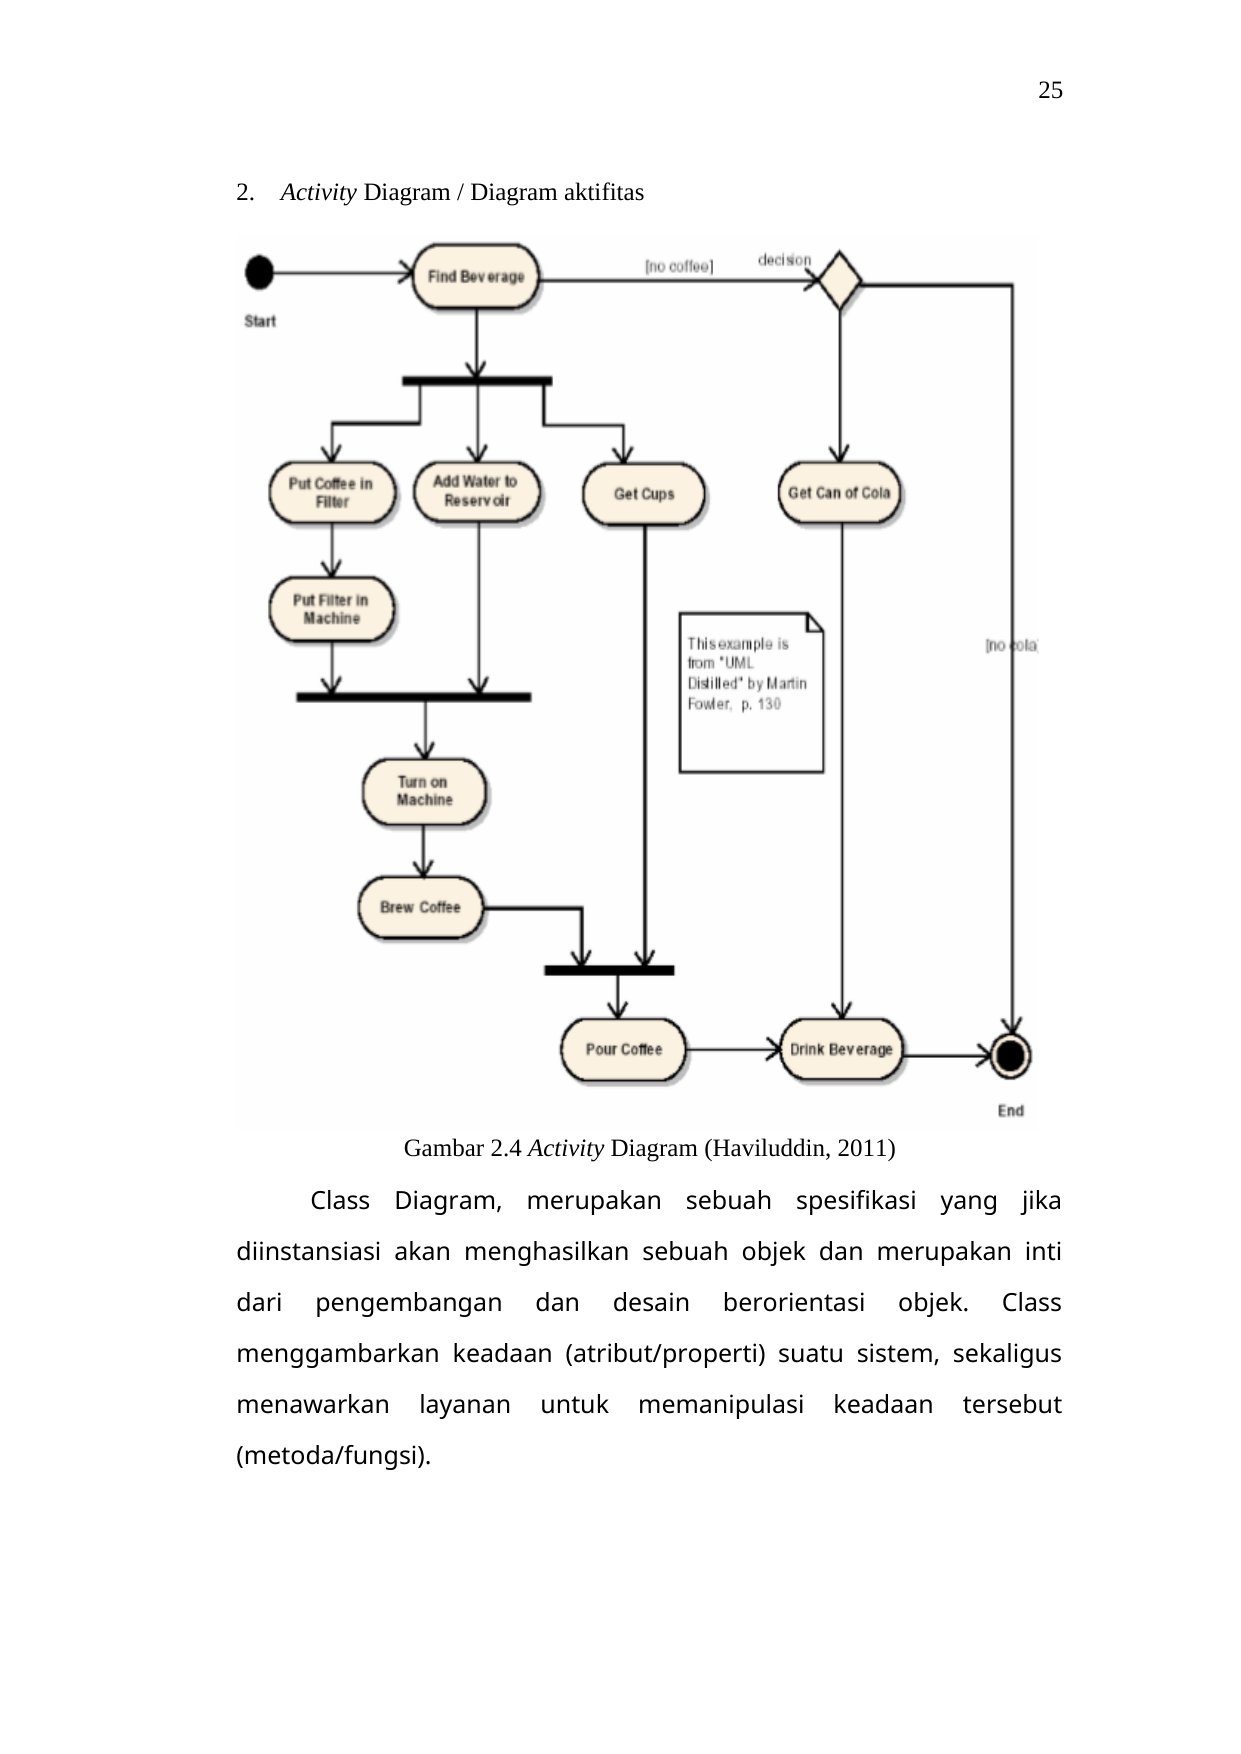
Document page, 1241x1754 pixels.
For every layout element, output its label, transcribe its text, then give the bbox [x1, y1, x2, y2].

text Gambar 2.4 Activity Diagram [236, 1133, 1063, 1162]
text Class Diagram, merupakan sebuah spesifikasi yang jika diinstansiasi akan menghasilkan sebuah objek dan merupakan inti dari pengembangan dan desain berorientasi objek. Class menggambarkan keadaan (atribut/properti) suatu sistem, sekaligus menawarkan layanan untuk memanipulasi keadaan tersebut (metoda/fungsi). [236, 1183, 1063, 1472]
list Activity Diagram / Diagram aktifitas [236, 177, 1063, 206]
picture [236, 220, 1073, 1133]
